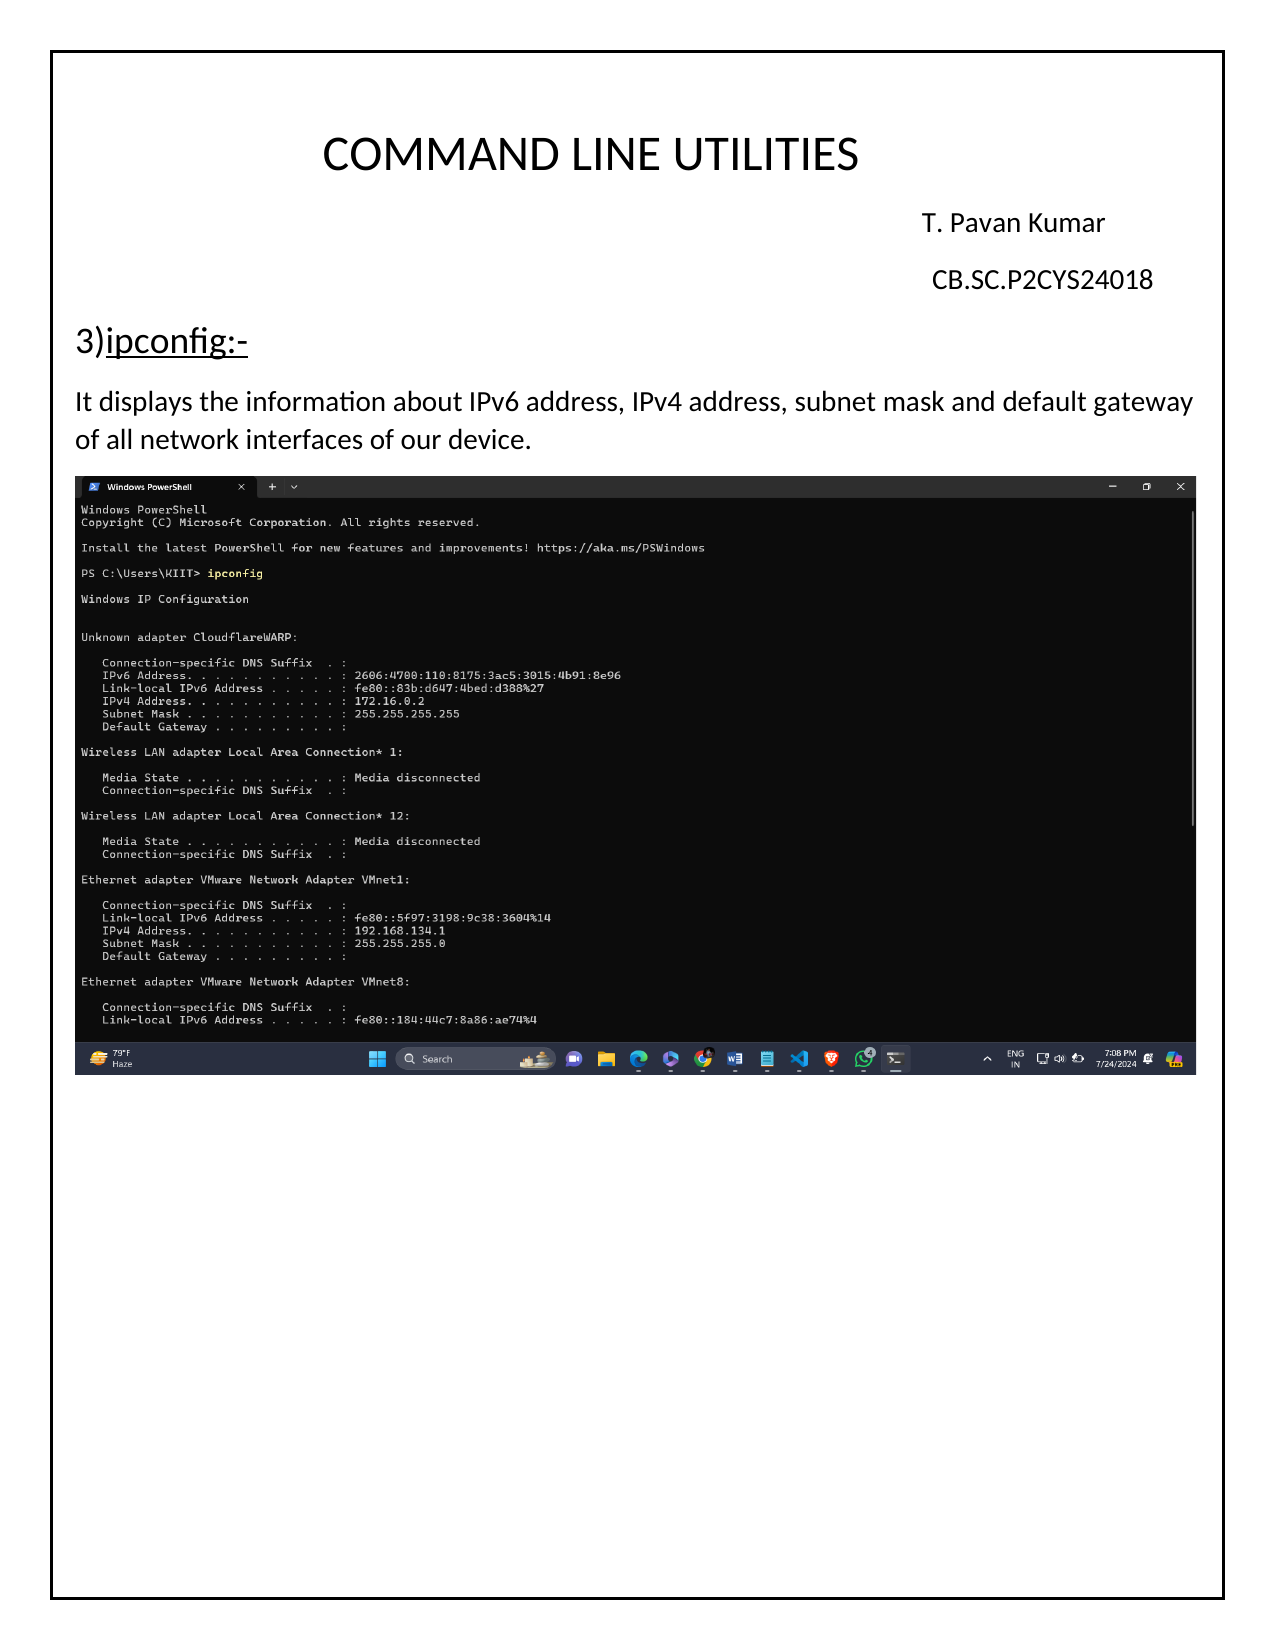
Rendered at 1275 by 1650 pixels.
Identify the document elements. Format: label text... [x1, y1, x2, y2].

text It displays the information about IPv6 address, IPv4 address, subnet mask and default gateway of all network interfaces of our device. [75, 383, 1200, 457]
picture [75, 476, 1197, 1075]
text CB.SC.P2CYS24018 [300, 261, 1200, 297]
text COMMAND LINE UTILITIES [300, 122, 1200, 183]
text T. Pavan Kumar [300, 204, 1200, 240]
text 3)ipconfig:- [75, 317, 1200, 362]
